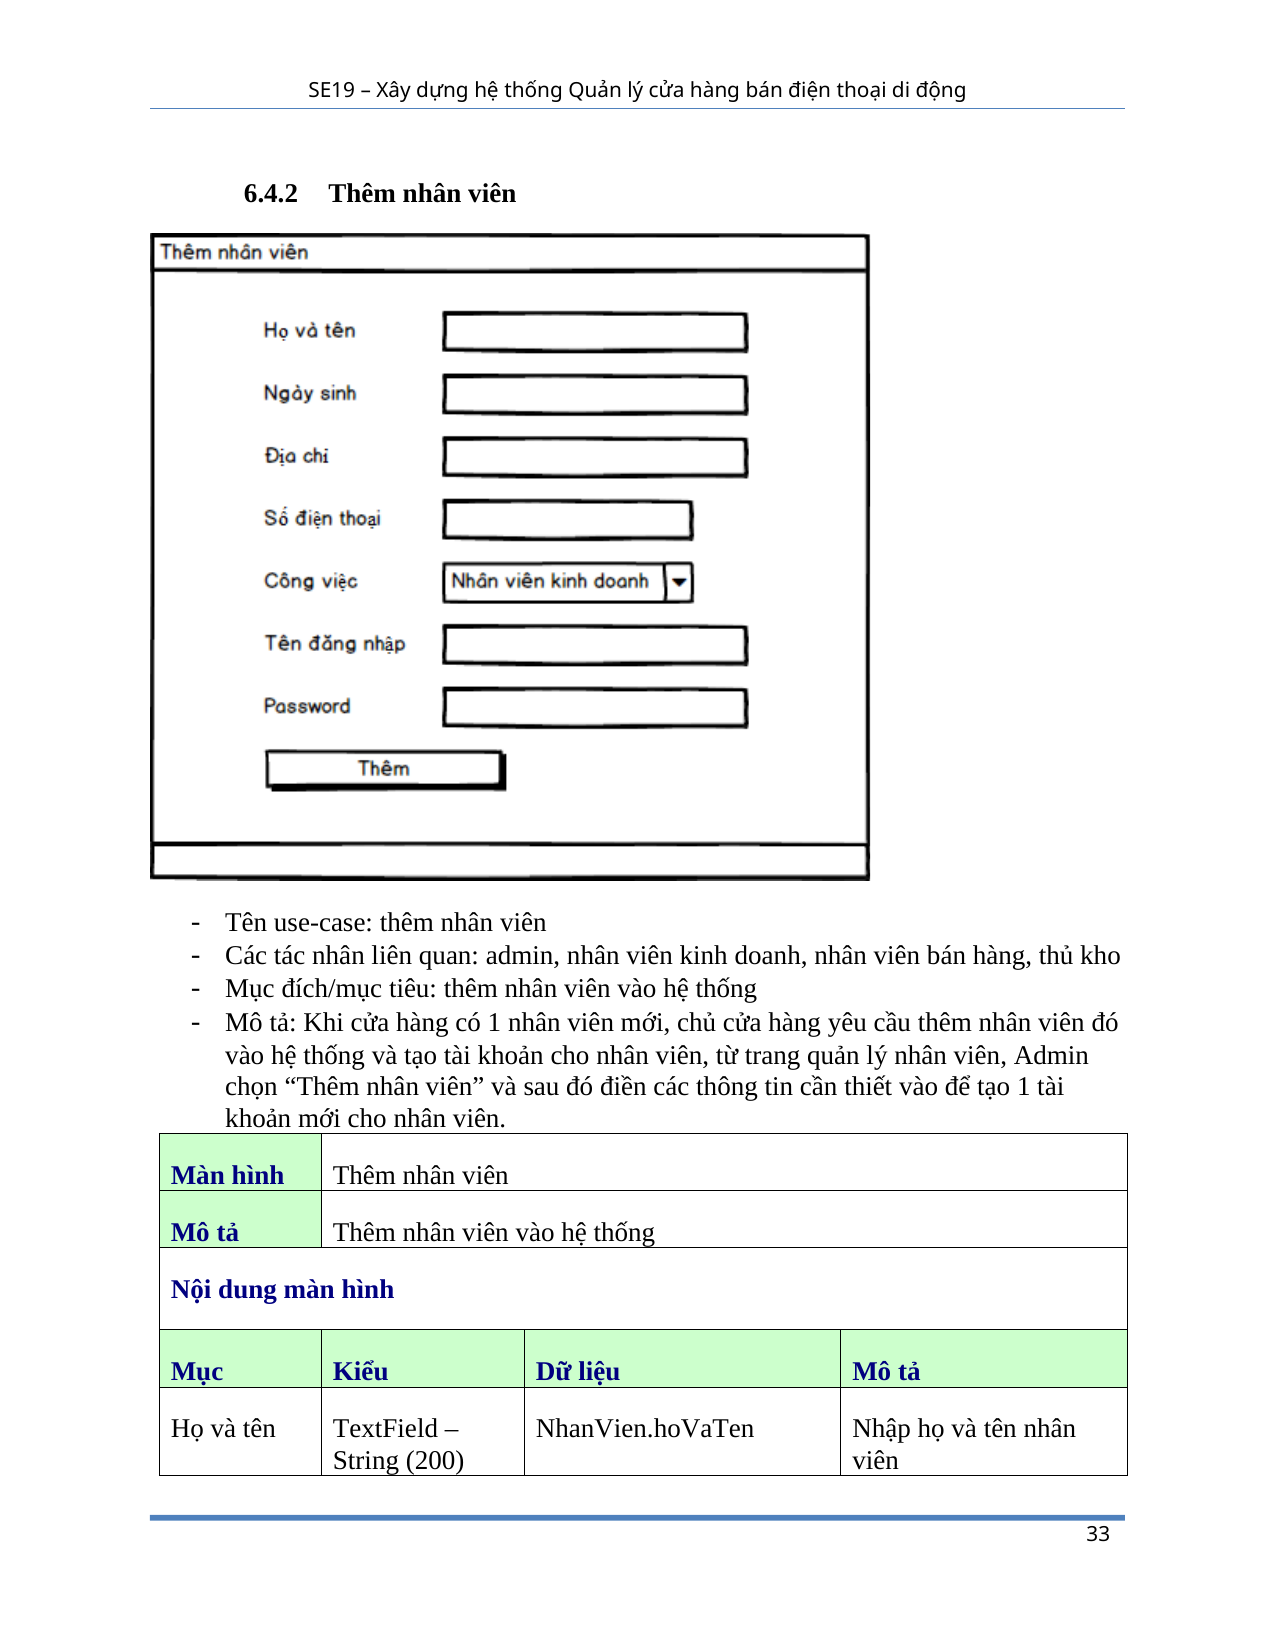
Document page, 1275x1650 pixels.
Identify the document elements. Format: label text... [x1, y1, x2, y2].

table_cell Nhập họ và tên nhân viên [841, 1388, 1127, 1475]
table_cell Thêm nhân viên vào hệ thống [322, 1191, 1127, 1247]
list Mô tả: Khi cửa hàng có 1 nhân viên mới, chủ cửa hàng yêu cầu thêm nhân viên đó vào hệ thống và tạo tài khoản cho nhân viên, từ trang quản lý nhân viên, Admin chọn “Thêm nhân viên” và sau đó điền các thông tin cần thiết vào để tạo 1 tài khoản mới cho nhân viên. [187, 1006, 1125, 1133]
table_cell Dữ liệu [525, 1330, 840, 1387]
table_cell Nội dung màn hình [160, 1248, 1127, 1329]
table_cell Mô tả [160, 1191, 321, 1247]
table_cell Mô tả [841, 1330, 1127, 1387]
picture [150, 233, 871, 881]
table_cell Họ và tên [160, 1388, 321, 1475]
list Các tác nhân liên quan: admin, nhân viên kinh doanh, nhân viên bán hàng, thủ kho [187, 939, 1125, 972]
list Tên use-case: thêm nhân viên [187, 906, 1125, 939]
table_header Màn hình [160, 1134, 321, 1190]
subtitle Thêm nhân viên [244, 178, 1125, 209]
table_header Thêm nhân viên [322, 1134, 1127, 1190]
table_cell Mục [160, 1330, 321, 1387]
table_cell TextField – String (200) [322, 1388, 524, 1475]
table_cell Kiểu [322, 1330, 524, 1387]
table_cell NhanVien.hoVaTen [525, 1388, 840, 1475]
list Mục đích/mục tiêu: thêm nhân viên vào hệ thống [187, 972, 1125, 1006]
